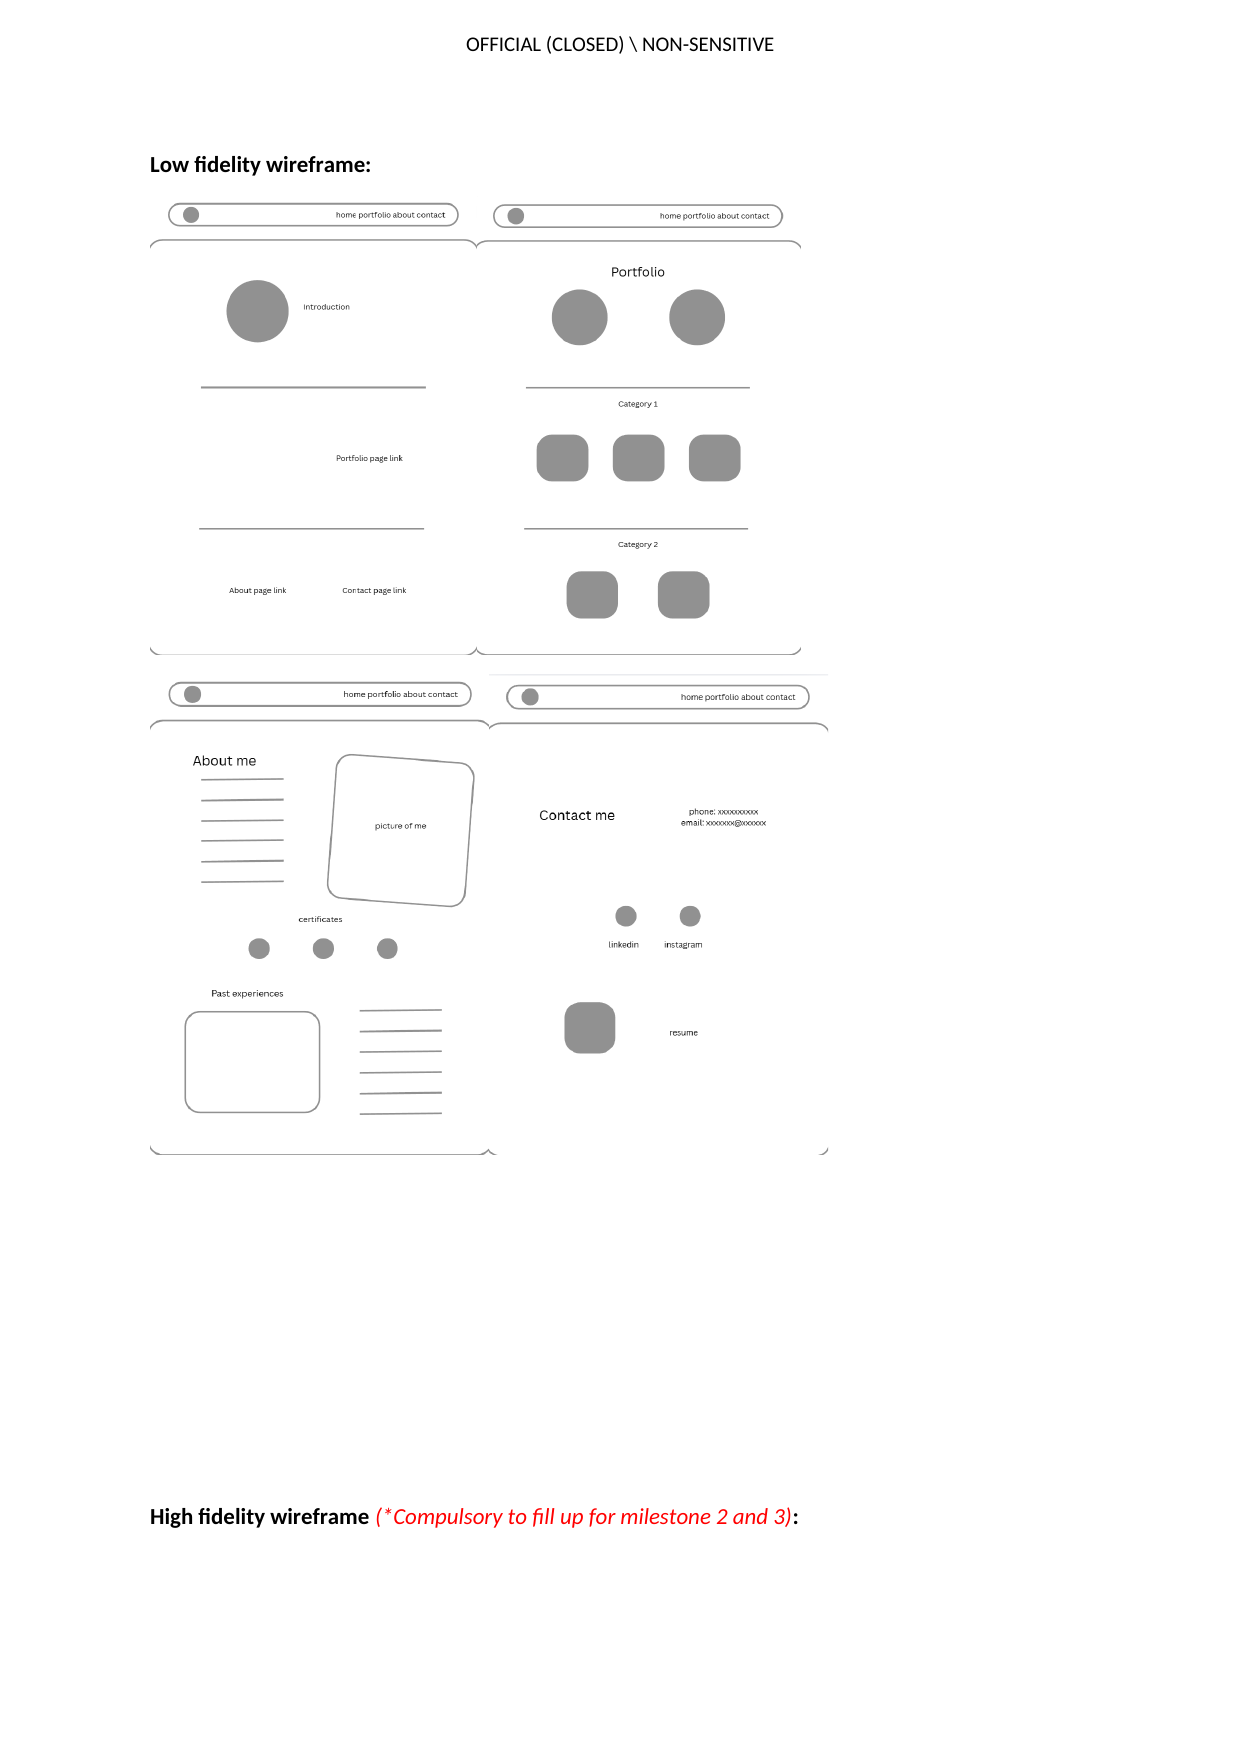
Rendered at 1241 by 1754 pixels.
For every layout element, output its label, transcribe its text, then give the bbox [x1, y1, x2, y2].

picture [150, 673, 829, 1155]
text Low fidelity wireframe: [150, 150, 1090, 178]
picture [150, 196, 801, 655]
text High fidelity wireframe (*Compulsory to fill up for milestone 2 and 3): [150, 1502, 1090, 1530]
